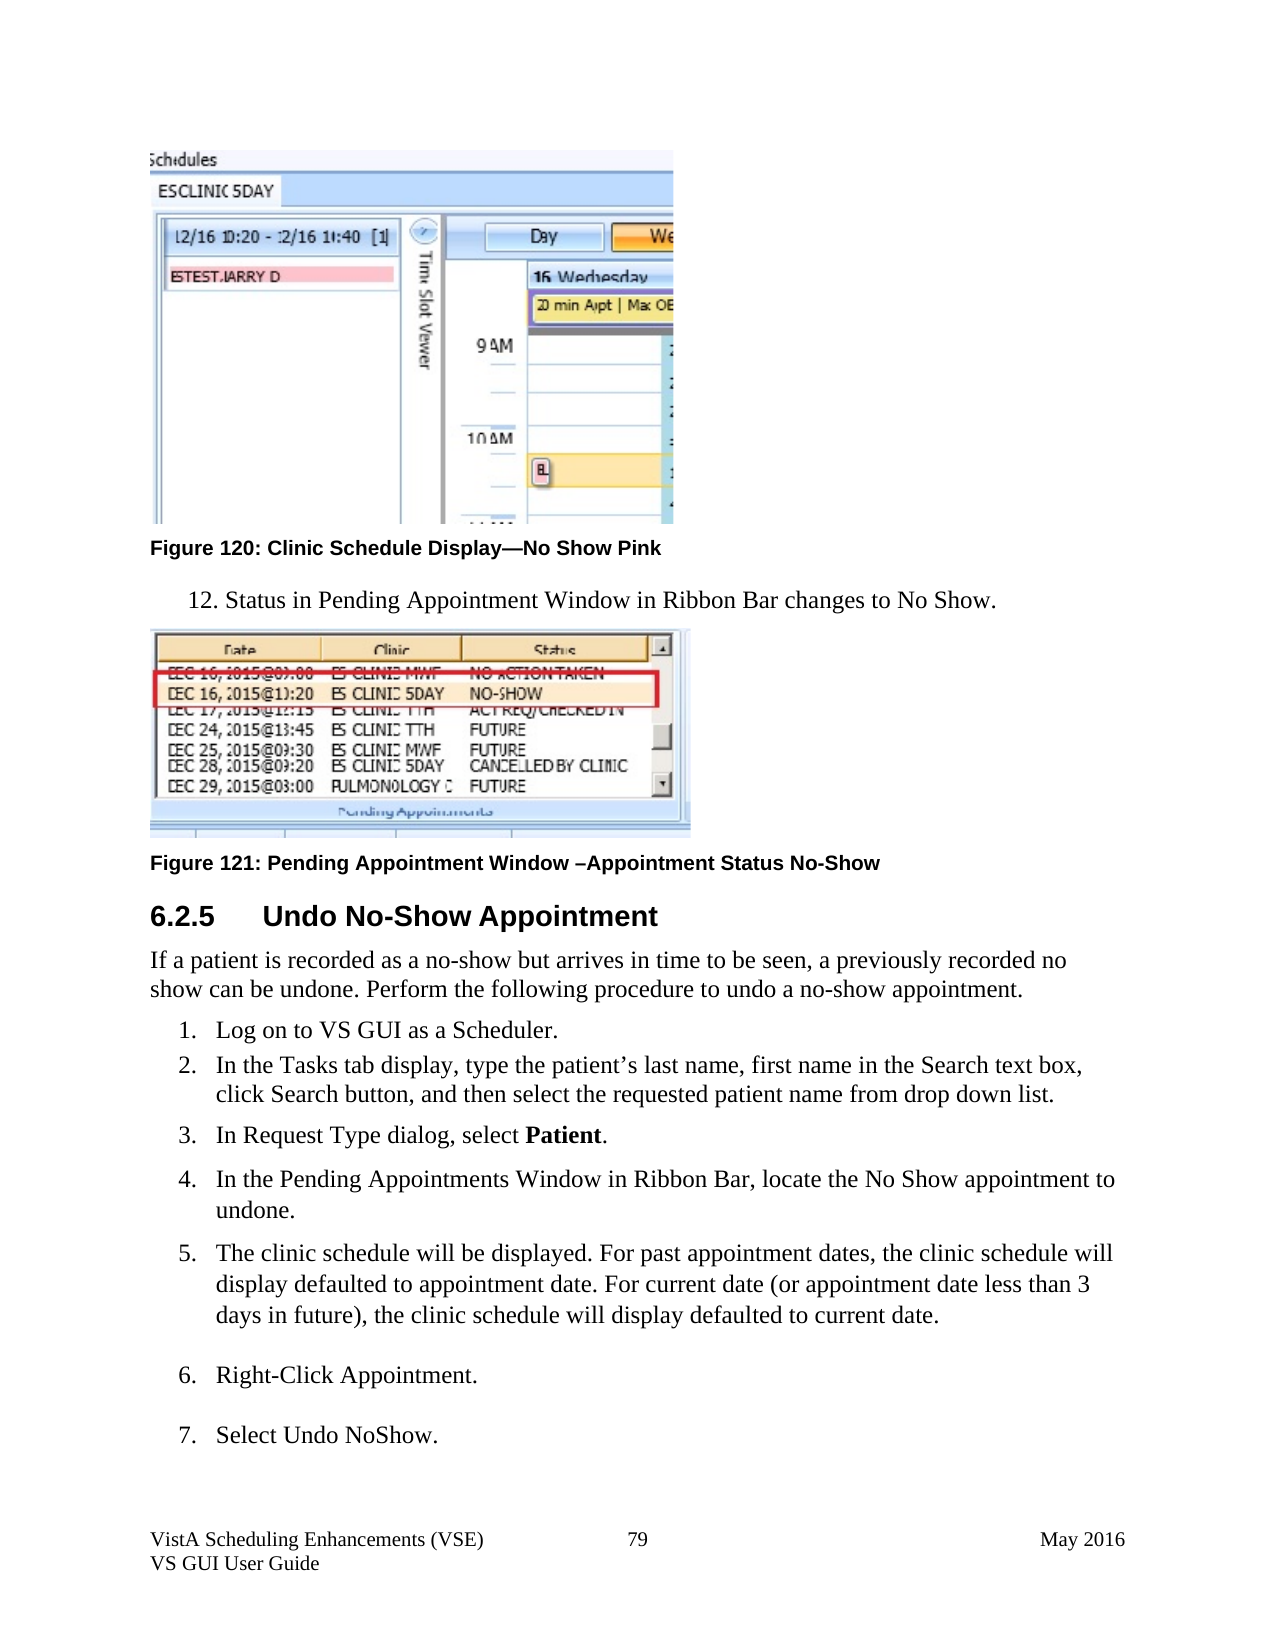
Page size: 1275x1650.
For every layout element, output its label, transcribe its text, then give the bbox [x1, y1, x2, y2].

list Select Undo NoShow. [178, 1420, 1125, 1449]
list Log on to VS GUI as a Scheduler. [178, 1015, 1125, 1044]
list Status in Pending Appointment Window in Ribbon Bar changes to No Show. [187, 585, 1125, 614]
text If a patient is recorded as a no-show but arrives in time to be seen, a previously recorded no show can be undone. Perform the following procedure to undo a no-show appointment. [150, 945, 1125, 1003]
subtitle Undo No-Show Appointment [150, 899, 1125, 933]
picture [150, 150, 674, 524]
list In the Pending Appointments Window in Ribbon Bar, locate the No Show appointment to undone. [178, 1164, 1125, 1224]
picture [150, 628, 691, 838]
list The clinic schedule will be displayed. For past appointment dates, the clinic schedule will display defaulted to appointment date. For current date (or appointment date less than 3 days in future), the clinic schedule will display defaulted to current date. [178, 1238, 1125, 1329]
list Right-Click Appointment. [178, 1360, 1125, 1389]
list In Request Type dialog, select Patient. [178, 1120, 1125, 1149]
text In the Tasks tab display, type the patient’s last name, first name in the Search text box, click Search button, and then select the requested patient name from drop down list. [178, 1050, 1125, 1108]
